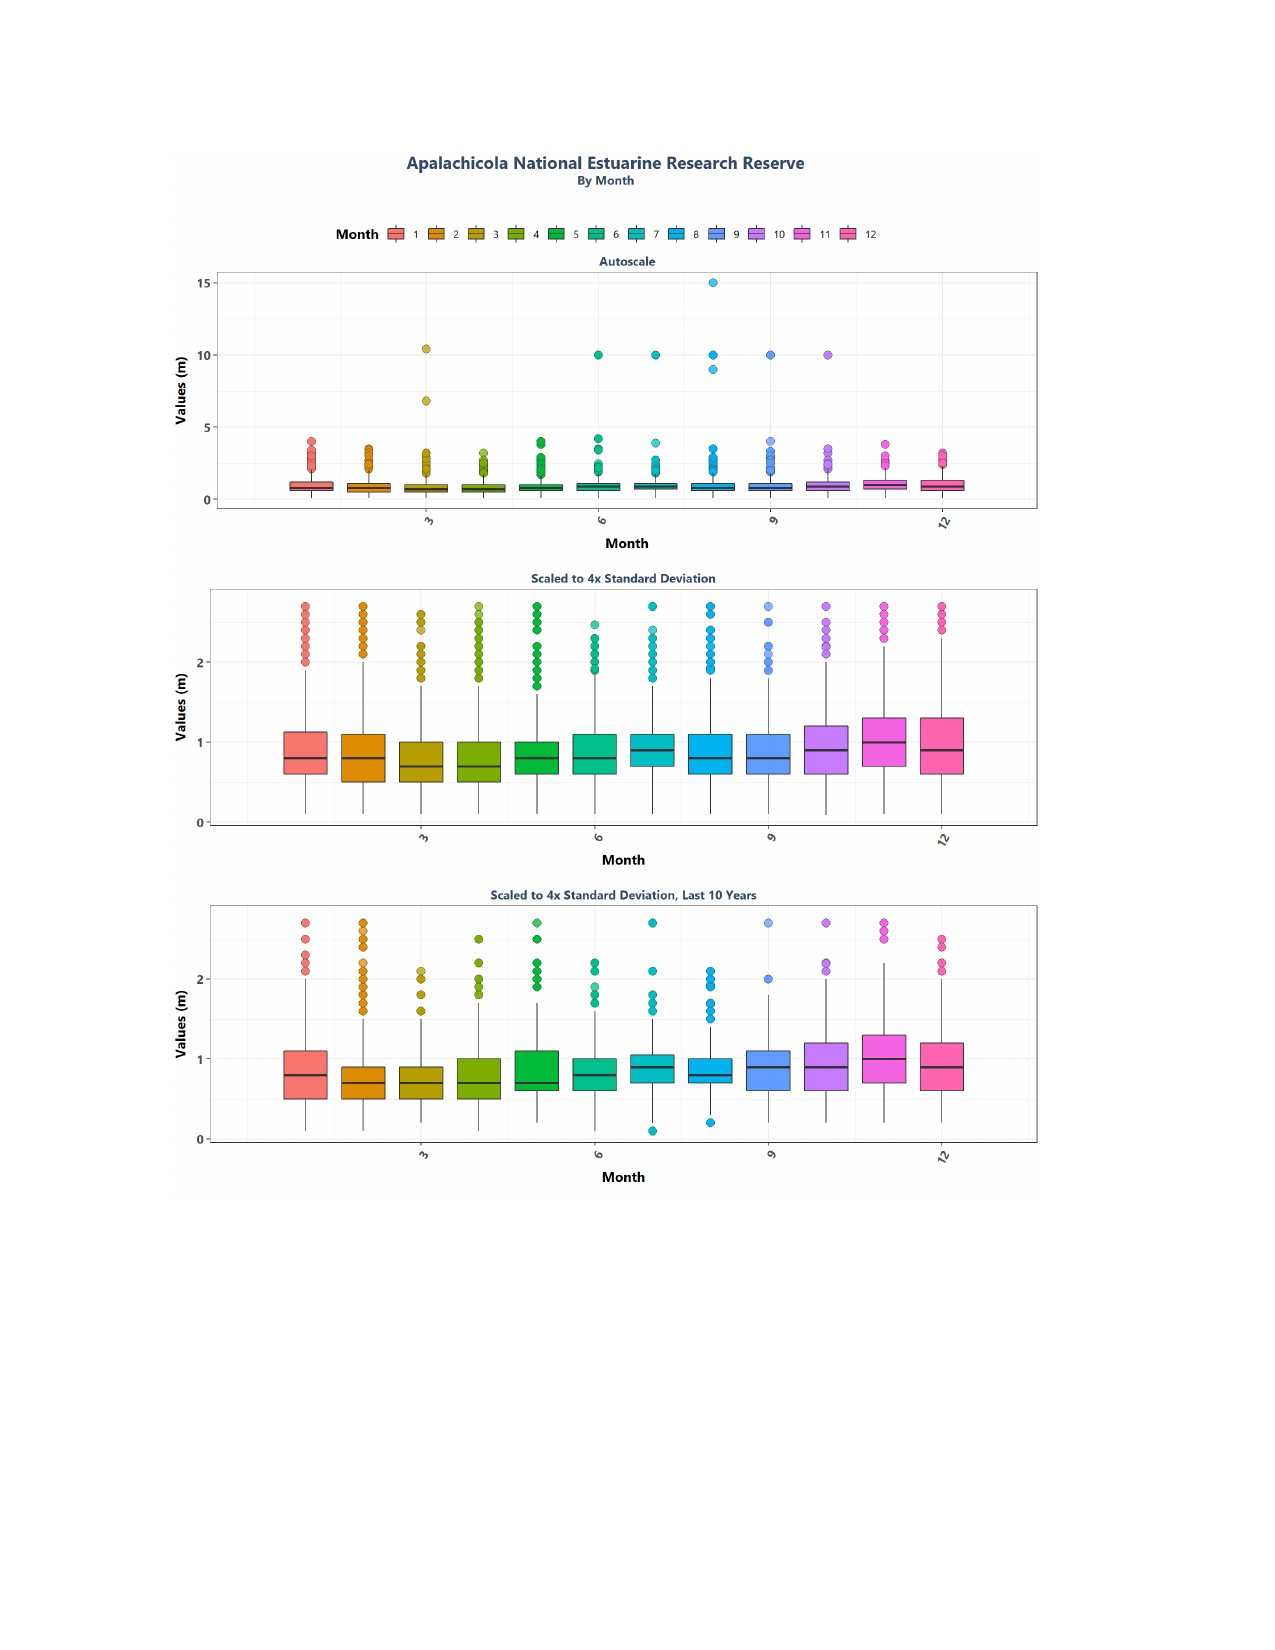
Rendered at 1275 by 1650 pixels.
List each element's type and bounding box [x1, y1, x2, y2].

picture [168, 150, 1044, 1200]
